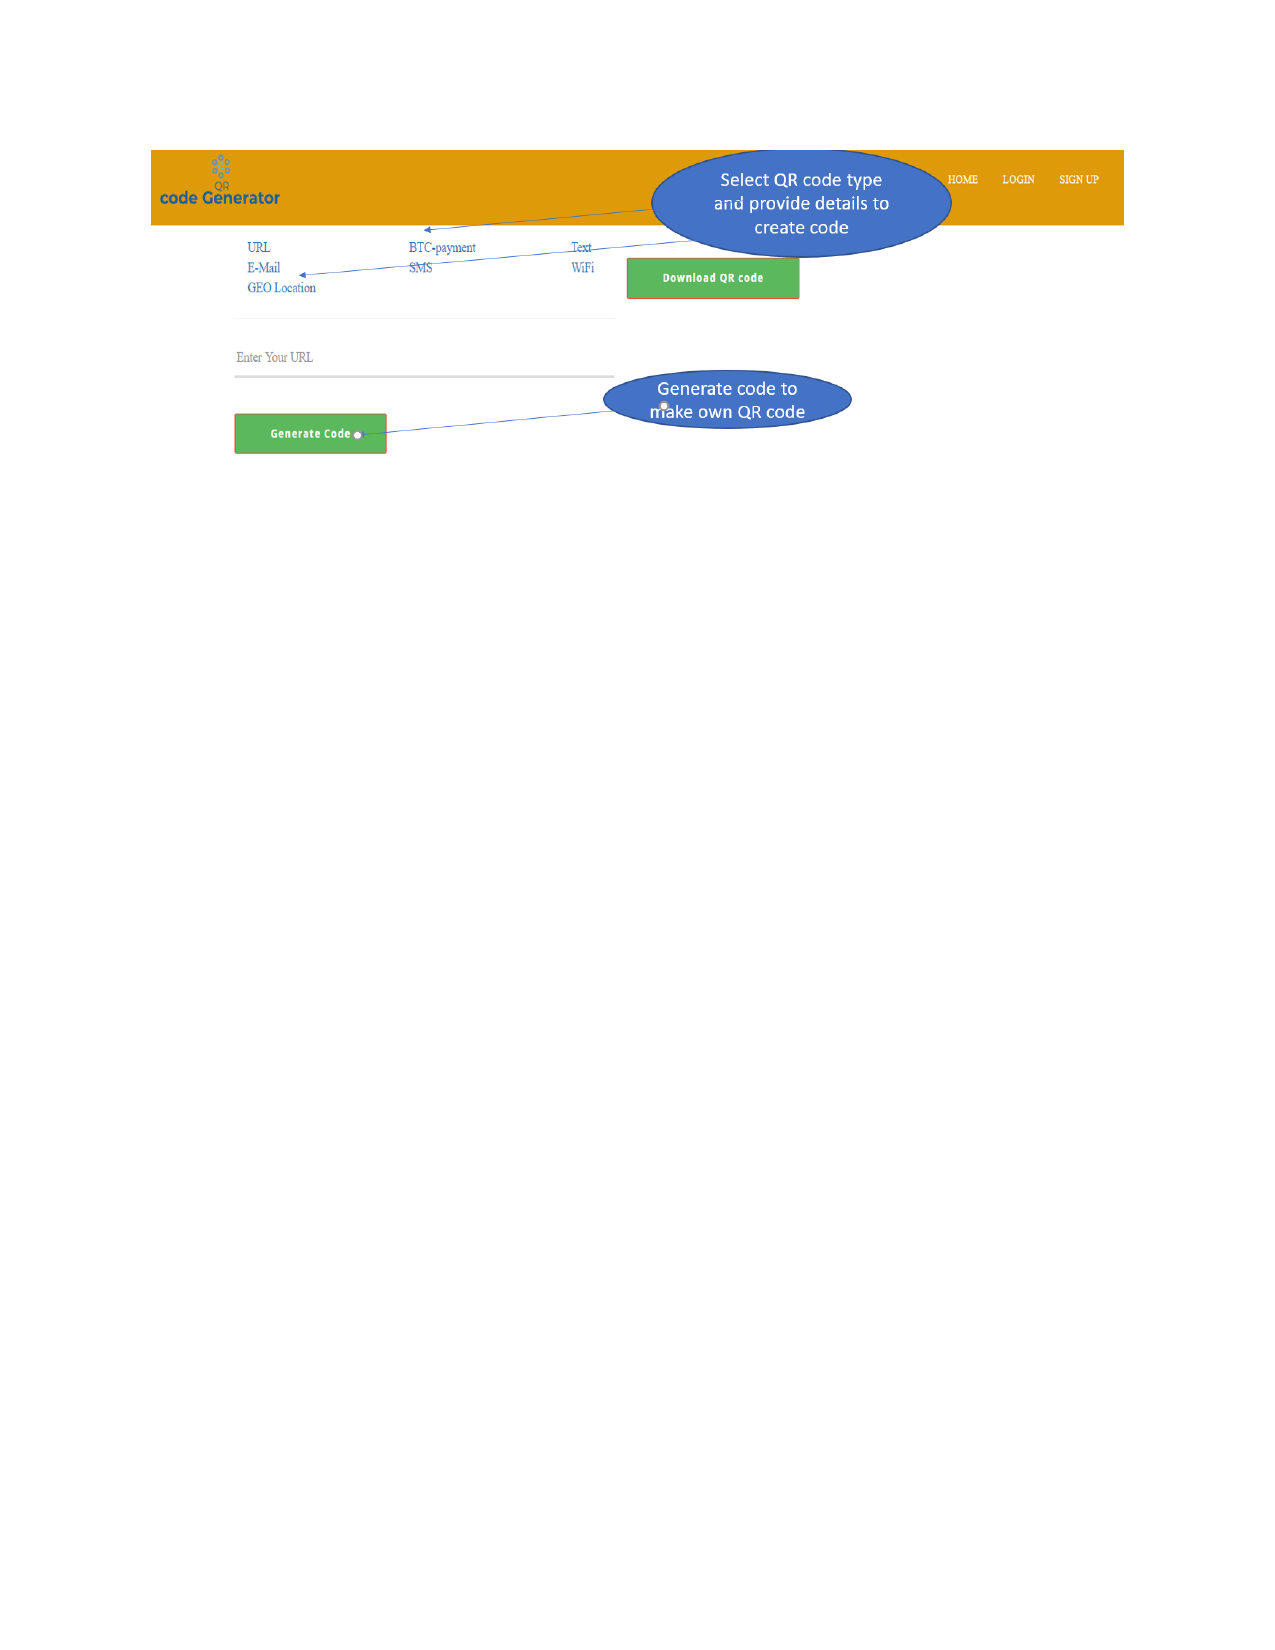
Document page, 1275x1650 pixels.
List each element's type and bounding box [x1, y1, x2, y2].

picture [150, 150, 1124, 458]
